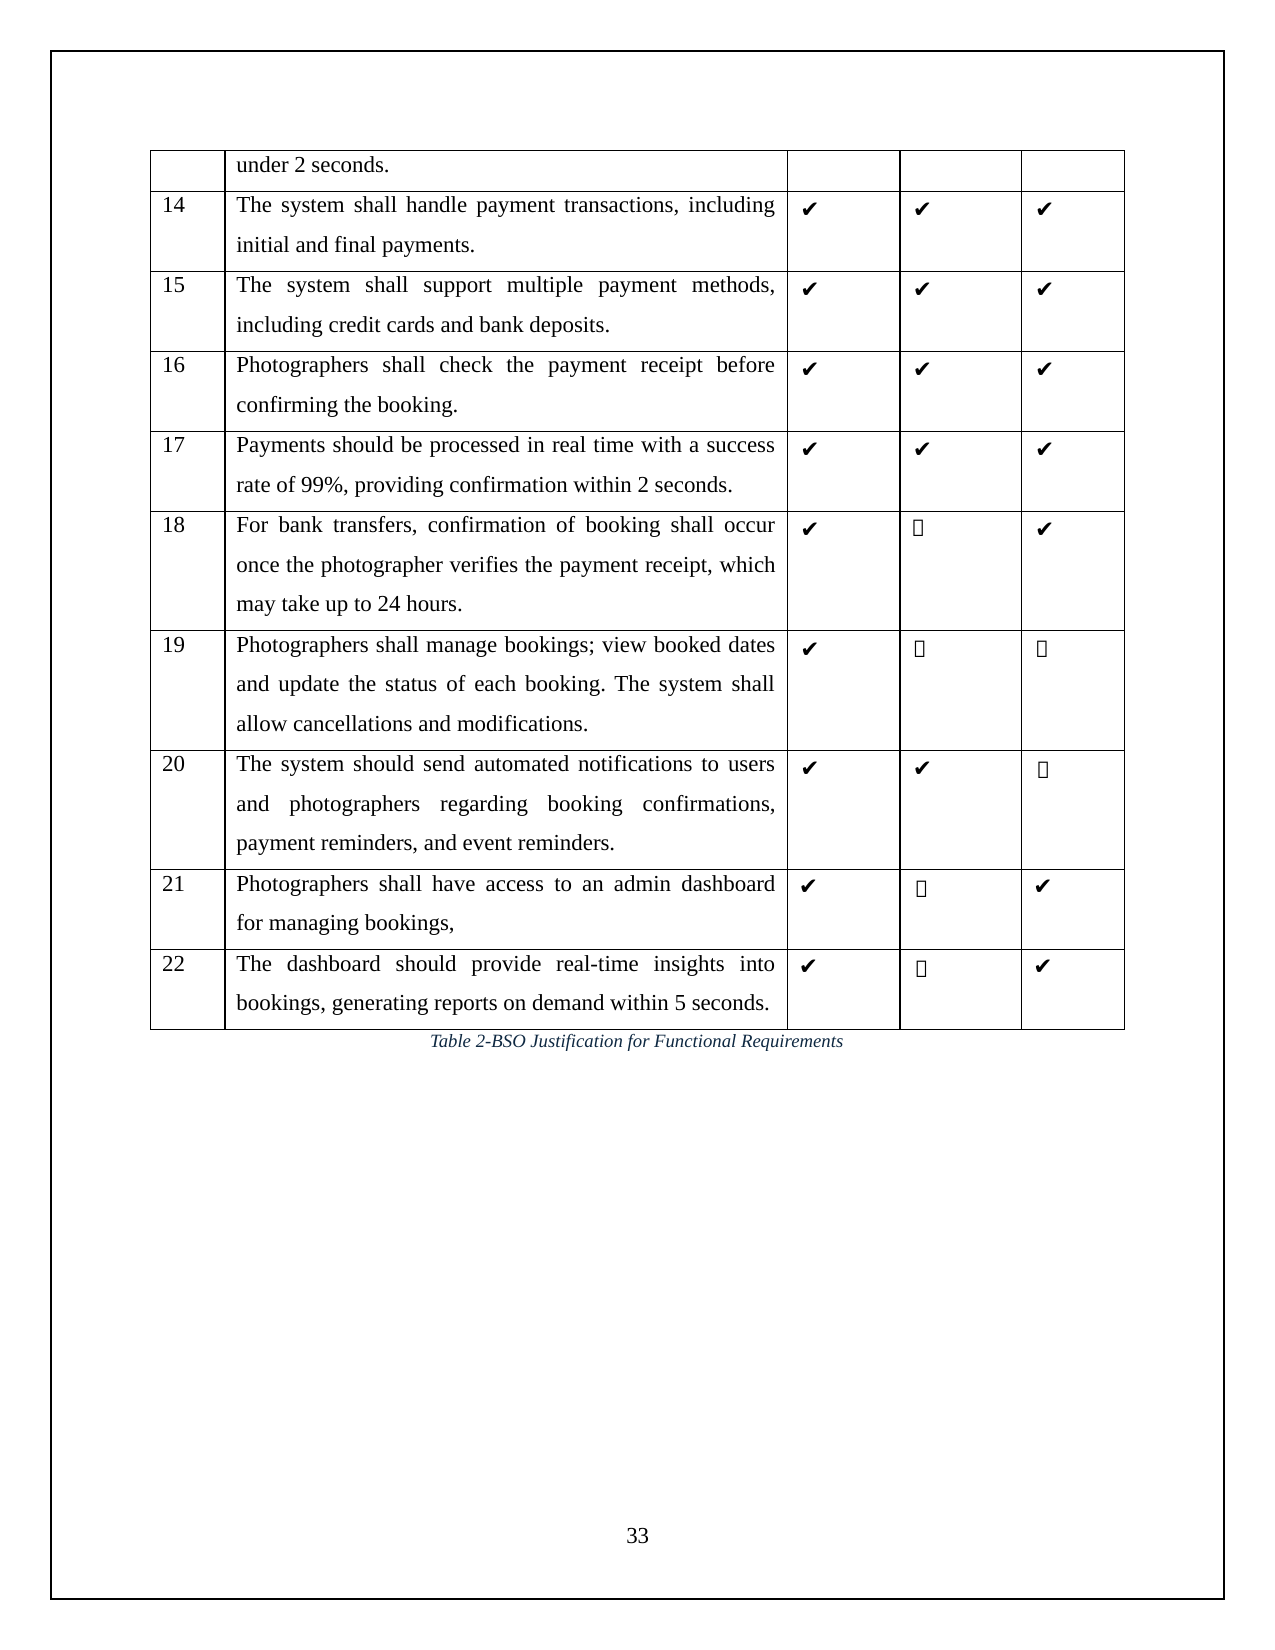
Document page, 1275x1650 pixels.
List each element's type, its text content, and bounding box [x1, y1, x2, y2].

table_cell 22 [151, 950, 224, 1029]
table_cell [901, 352, 1021, 431]
table_cell [901, 751, 1021, 869]
table_cell The system should send automated notifications to users and photographers regarding booking confirmations, payment reminders, and event reminders. [226, 751, 787, 869]
table_cell Payments should be processed in real time with a success rate of 99%, providing confirmation within 2 seconds. [226, 432, 787, 511]
table_cell [1022, 192, 1124, 271]
table_cell [788, 272, 899, 351]
table_cell The dashboard should provide real-time insights into bookings, generating reports on demand within 5 seconds. [226, 950, 787, 1029]
table_cell [901, 631, 1021, 749]
table_cell ✔️ [1022, 870, 1124, 949]
table_cell 18 [151, 512, 224, 630]
table_cell [788, 432, 899, 511]
table_cell For bank transfers, confirmation of booking shall occur once the photographer verifies the payment receipt, which may take up to 24 hours. [226, 512, 787, 630]
table_cell [1022, 631, 1124, 749]
table_cell ✔️ [1022, 950, 1124, 1029]
table_cell The system shall support multiple payment methods, including credit cards and bank deposits. [226, 272, 787, 351]
table_cell ❌ [901, 512, 1021, 630]
table_cell [788, 512, 899, 630]
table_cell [226, 151, 787, 191]
table_cell 20 [151, 751, 224, 869]
table_cell The system shall handle payment transactions, including initial and final payments. [226, 192, 787, 271]
table_cell 14 [151, 192, 224, 271]
table_cell [788, 751, 899, 869]
table_cell [901, 432, 1021, 511]
table_cell [1022, 151, 1124, 191]
table_cell 16 [151, 352, 224, 431]
table_cell Photographers shall have access to an admin dashboard for managing bookings, [226, 870, 787, 949]
table_cell [788, 151, 899, 191]
table_cell [788, 631, 899, 749]
table_cell [1022, 272, 1124, 351]
table_cell [901, 151, 1021, 191]
table_cell 21 [151, 870, 224, 949]
table_cell [1022, 432, 1124, 511]
table_cell [901, 272, 1021, 351]
table_cell 19 [151, 631, 224, 749]
table_cell 17 [151, 432, 224, 511]
table_cell 15 [151, 272, 224, 351]
table_cell 13 [151, 151, 224, 191]
table_cell [1022, 751, 1124, 869]
table_cell [788, 192, 899, 271]
table_cell Photographers shall check the payment receipt before confirming the booking. [226, 352, 787, 431]
table_cell [901, 870, 1021, 949]
table_cell [901, 192, 1021, 271]
table_cell [1022, 512, 1124, 630]
table_cell Photographers shall manage bookings; view booked dates and update the status of each booking. The system shall allow cancellations and modifications. [226, 631, 787, 749]
table_cell ✔️ [788, 870, 899, 949]
table_cell ✔️ [788, 950, 899, 1029]
table_cell [788, 352, 899, 431]
table_cell [1022, 352, 1124, 431]
table_cell [901, 950, 1021, 1029]
